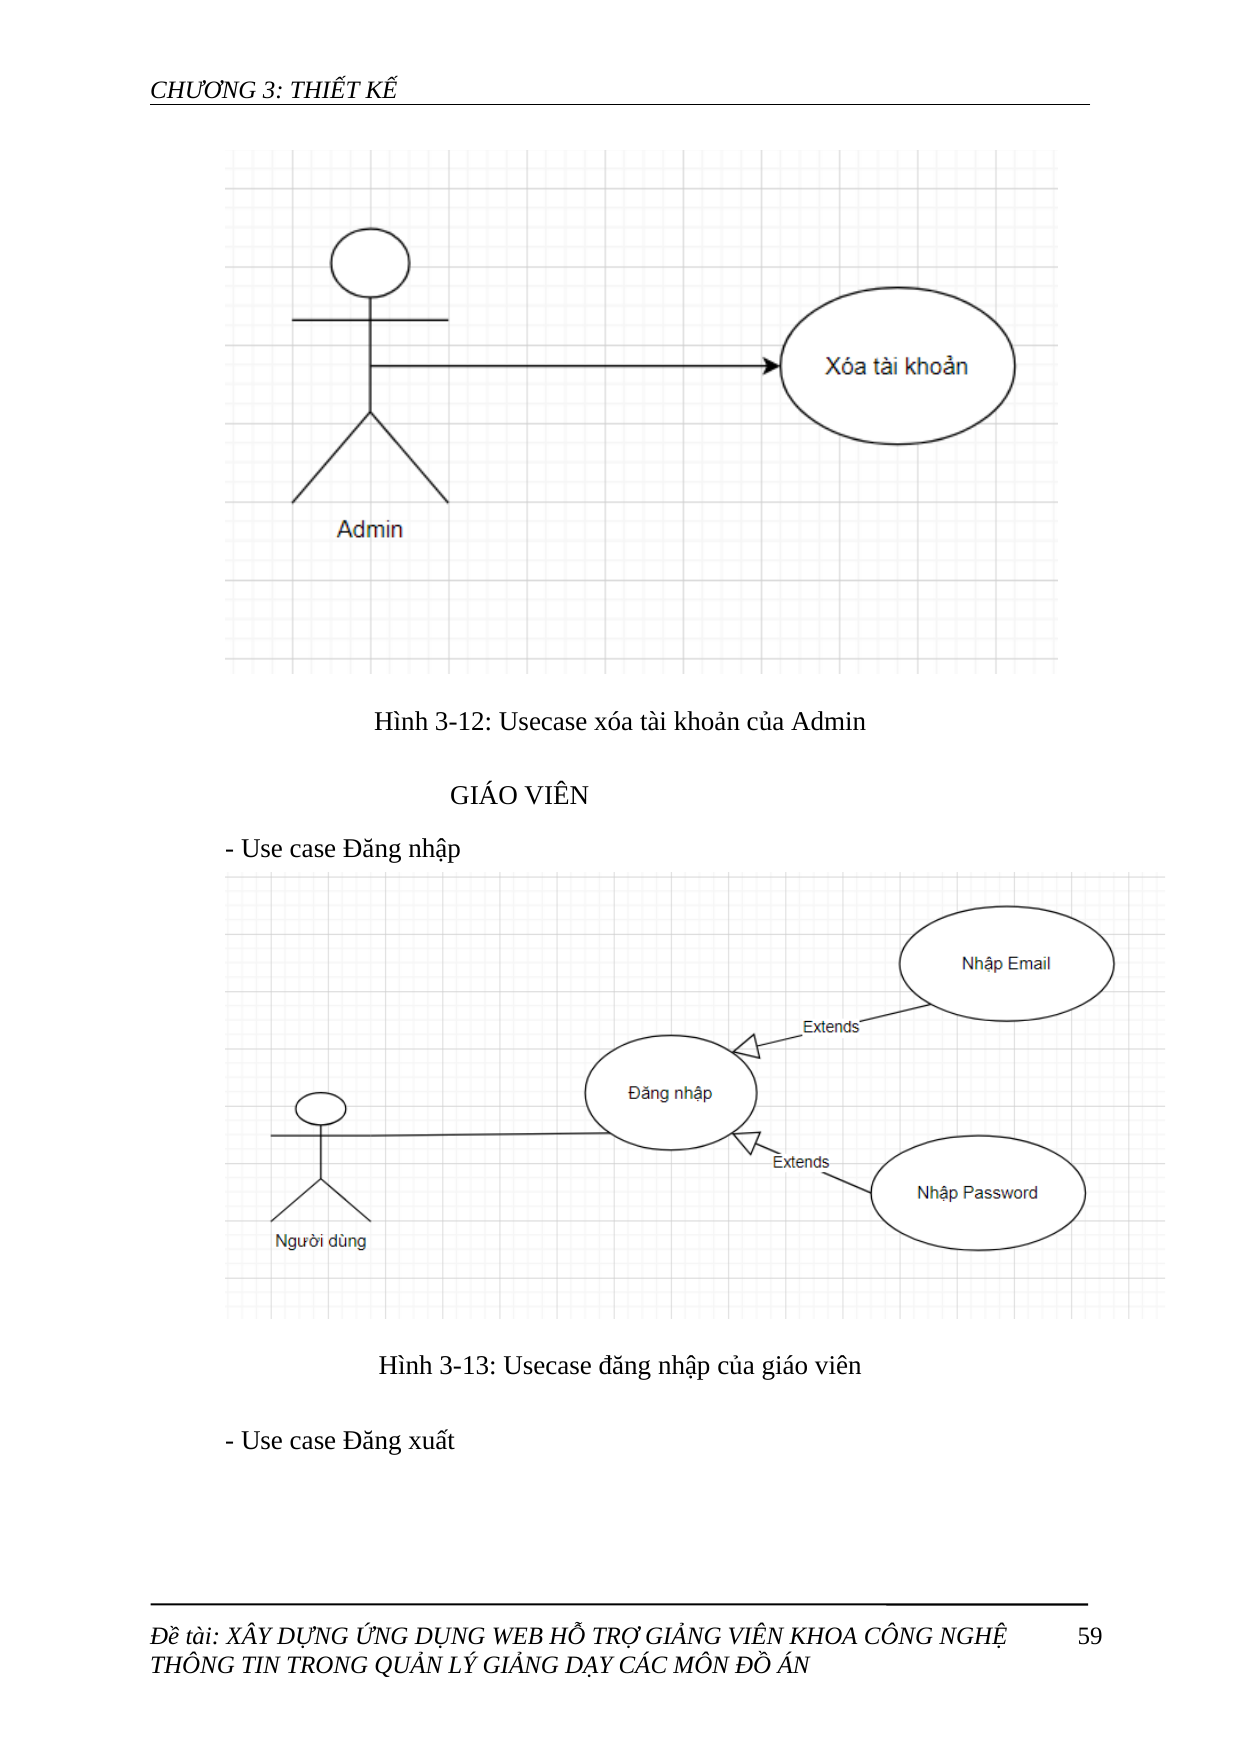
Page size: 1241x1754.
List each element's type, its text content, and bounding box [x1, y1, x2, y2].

picture [225, 872, 1166, 1319]
text Hình 3-12: Usecase xóa tài khoản của Admin [150, 704, 1090, 736]
text - Use case Đăng xuất [150, 1424, 1090, 1455]
text GIÁO VIÊN [150, 779, 1090, 811]
picture [225, 150, 1058, 674]
text - Use case Đăng nhập [150, 832, 1090, 863]
text Hình 3-13: Usecase đăng nhập của giáo viên [150, 1349, 1090, 1381]
